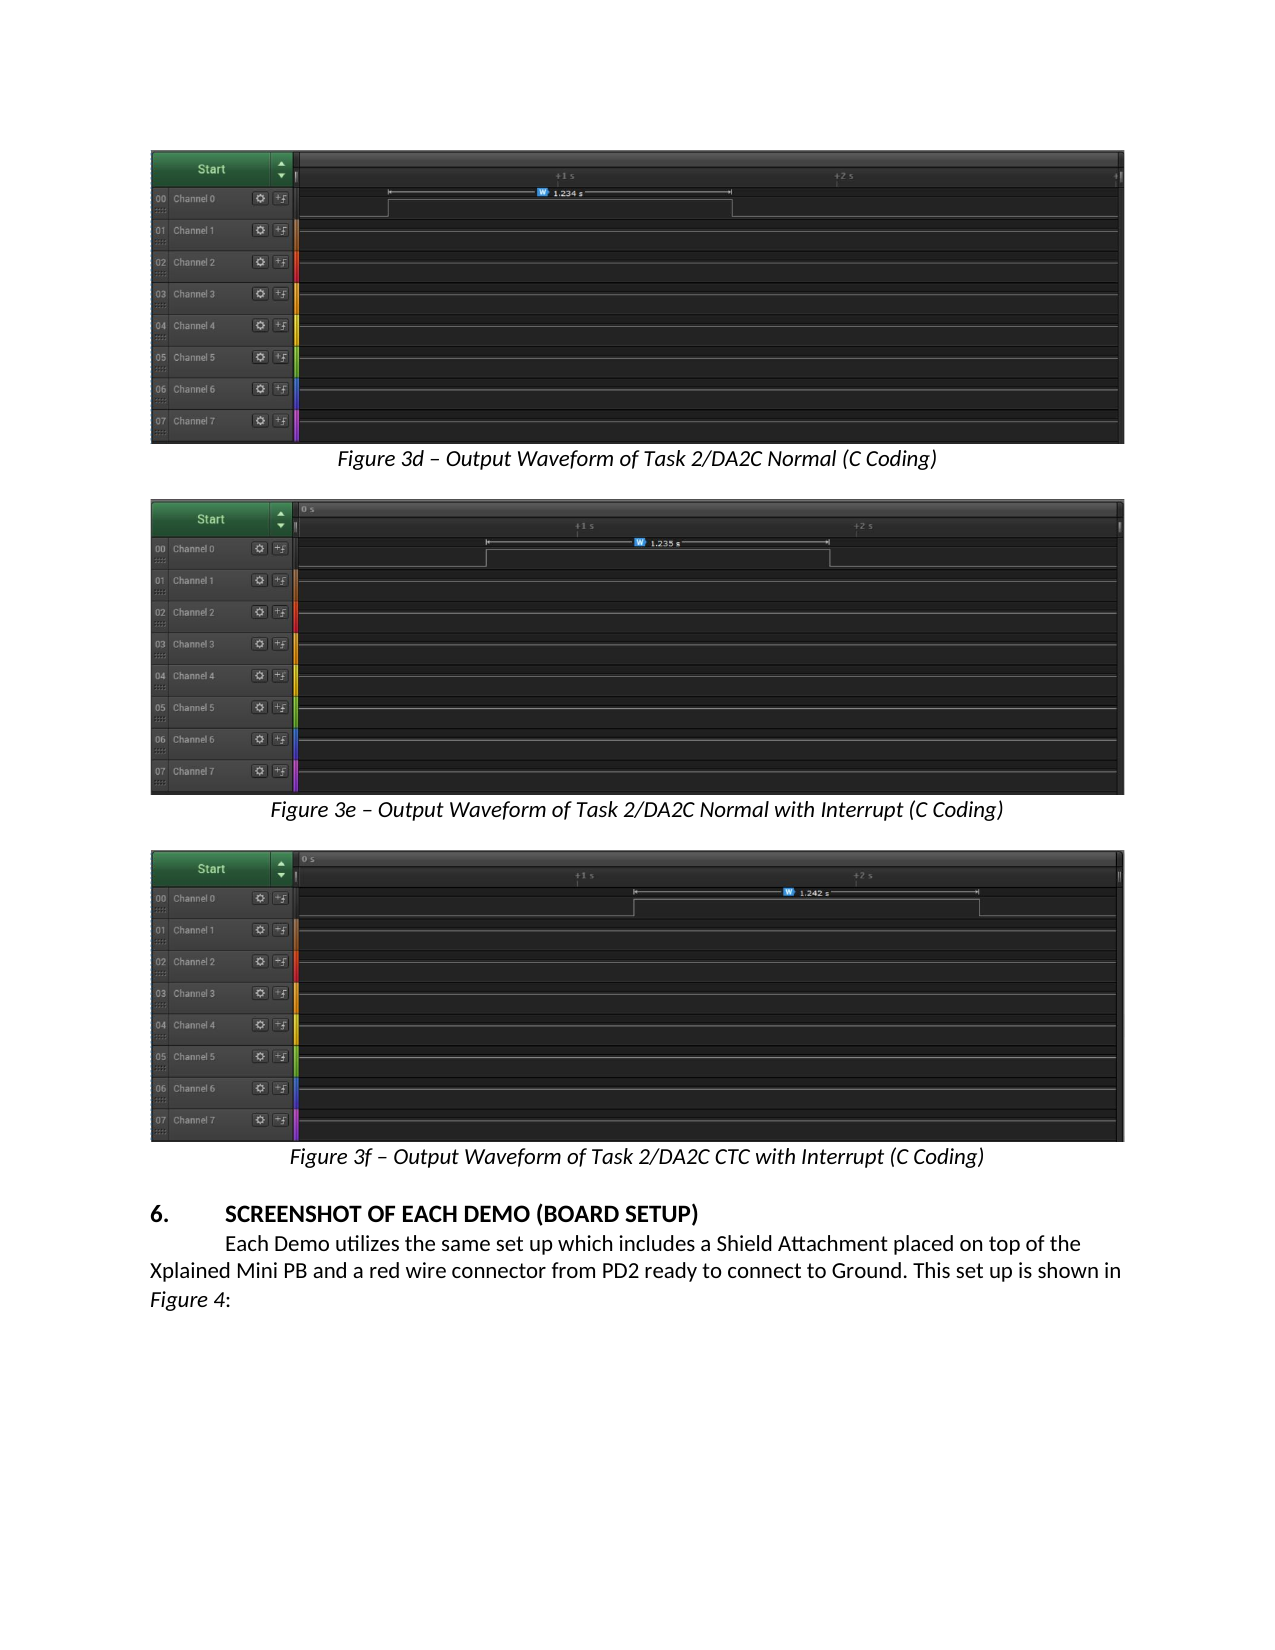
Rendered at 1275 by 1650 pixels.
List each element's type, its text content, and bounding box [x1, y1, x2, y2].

list SCREENSHOT OF EACH DEMO (BOARD SETUP) [150, 1198, 1125, 1229]
picture [150, 150, 1125, 444]
text Each Demo utilizes the same set up which includes a Shield Attachment placed on top of the Xplained Mini PB and a red wire connector from PD2 ready to connect to Ground. This set up is shown in Figure 4: [150, 1229, 1125, 1313]
picture [150, 499, 1125, 795]
text Figure 3e – Output Waveform of Task 2/DA2C Normal with Interrupt (C Coding) [150, 795, 1125, 823]
picture [150, 850, 1125, 1142]
text Figure 3f – Output Waveform of Task 2/DA2C CTC with Interrupt (C Coding) [150, 1142, 1125, 1170]
text Figure 3d – Output Waveform of Task 2/DA2C Normal (C Coding) [150, 444, 1125, 472]
